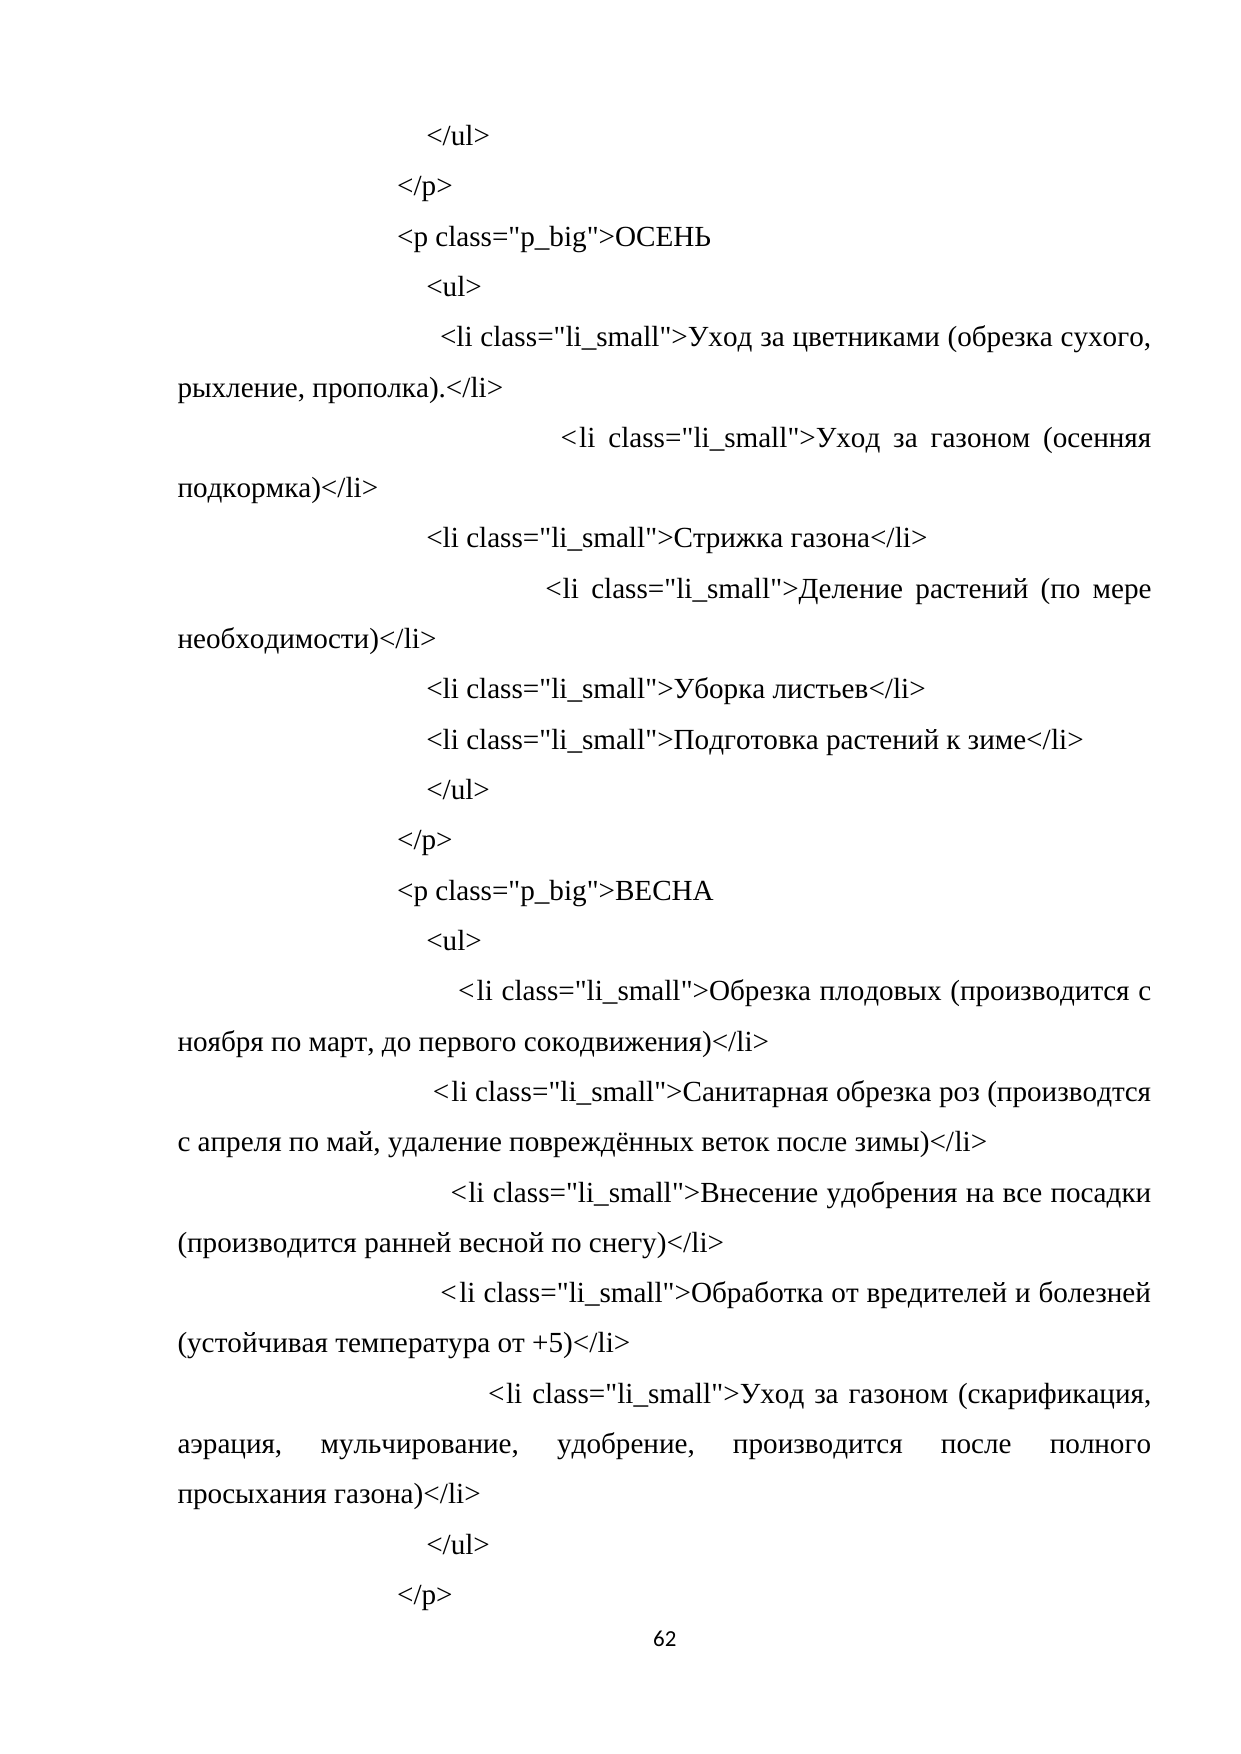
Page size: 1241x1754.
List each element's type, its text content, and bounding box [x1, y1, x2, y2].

text </ul> [177, 772, 1152, 806]
text <li class="li_small">Обрезка плодовых (производится с ноября по март, до первого сокодвижения)</li> [177, 973, 1152, 1057]
text <li class="li_small">Санитарная обрезка роз (производтся с апреля по май, удаление повреждённых веток после зимы)</li> [177, 1074, 1152, 1158]
text </p> [177, 822, 1152, 856]
text <li class="li_small">Уход за газоном (осенняя подкормка)</li> [177, 420, 1152, 504]
text <p class="p_big">ОСЕНЬ [177, 219, 1152, 252]
text <li class="li_small">Обработка от вредителей и болезней (устойчивая температура от +5)</li> [177, 1275, 1152, 1359]
text </p> [177, 168, 1152, 202]
text </p> [177, 1577, 1152, 1611]
text <li class="li_small">Подготовка растений к зиме</li> [177, 722, 1152, 755]
text <p class="p_big">ВЕСНА [177, 873, 1152, 906]
text </ul> [177, 118, 1152, 152]
text <li class="li_small">Стрижка газона</li> [177, 521, 1152, 554]
text <li class="li_small">Уход за газоном (скарификация, аэрация, мульчирование, удобрение, производится после полного просыхания газона)</li> [177, 1376, 1152, 1510]
text <li class="li_small">Уборка листьев</li> [177, 672, 1152, 705]
text <li class="li_small">Уход за цветниками (обрезка сухого, рыхление, прополка).</li> [177, 319, 1152, 403]
text <ul> [177, 923, 1152, 957]
text </ul> [177, 1527, 1152, 1560]
text <ul> [177, 269, 1152, 303]
text <li class="li_small">Деление растений (по мере необходимости)</li> [177, 571, 1152, 655]
text <li class="li_small">Внесение удобрения на все посадки (производится ранней весной по снегу)</li> [177, 1175, 1152, 1258]
